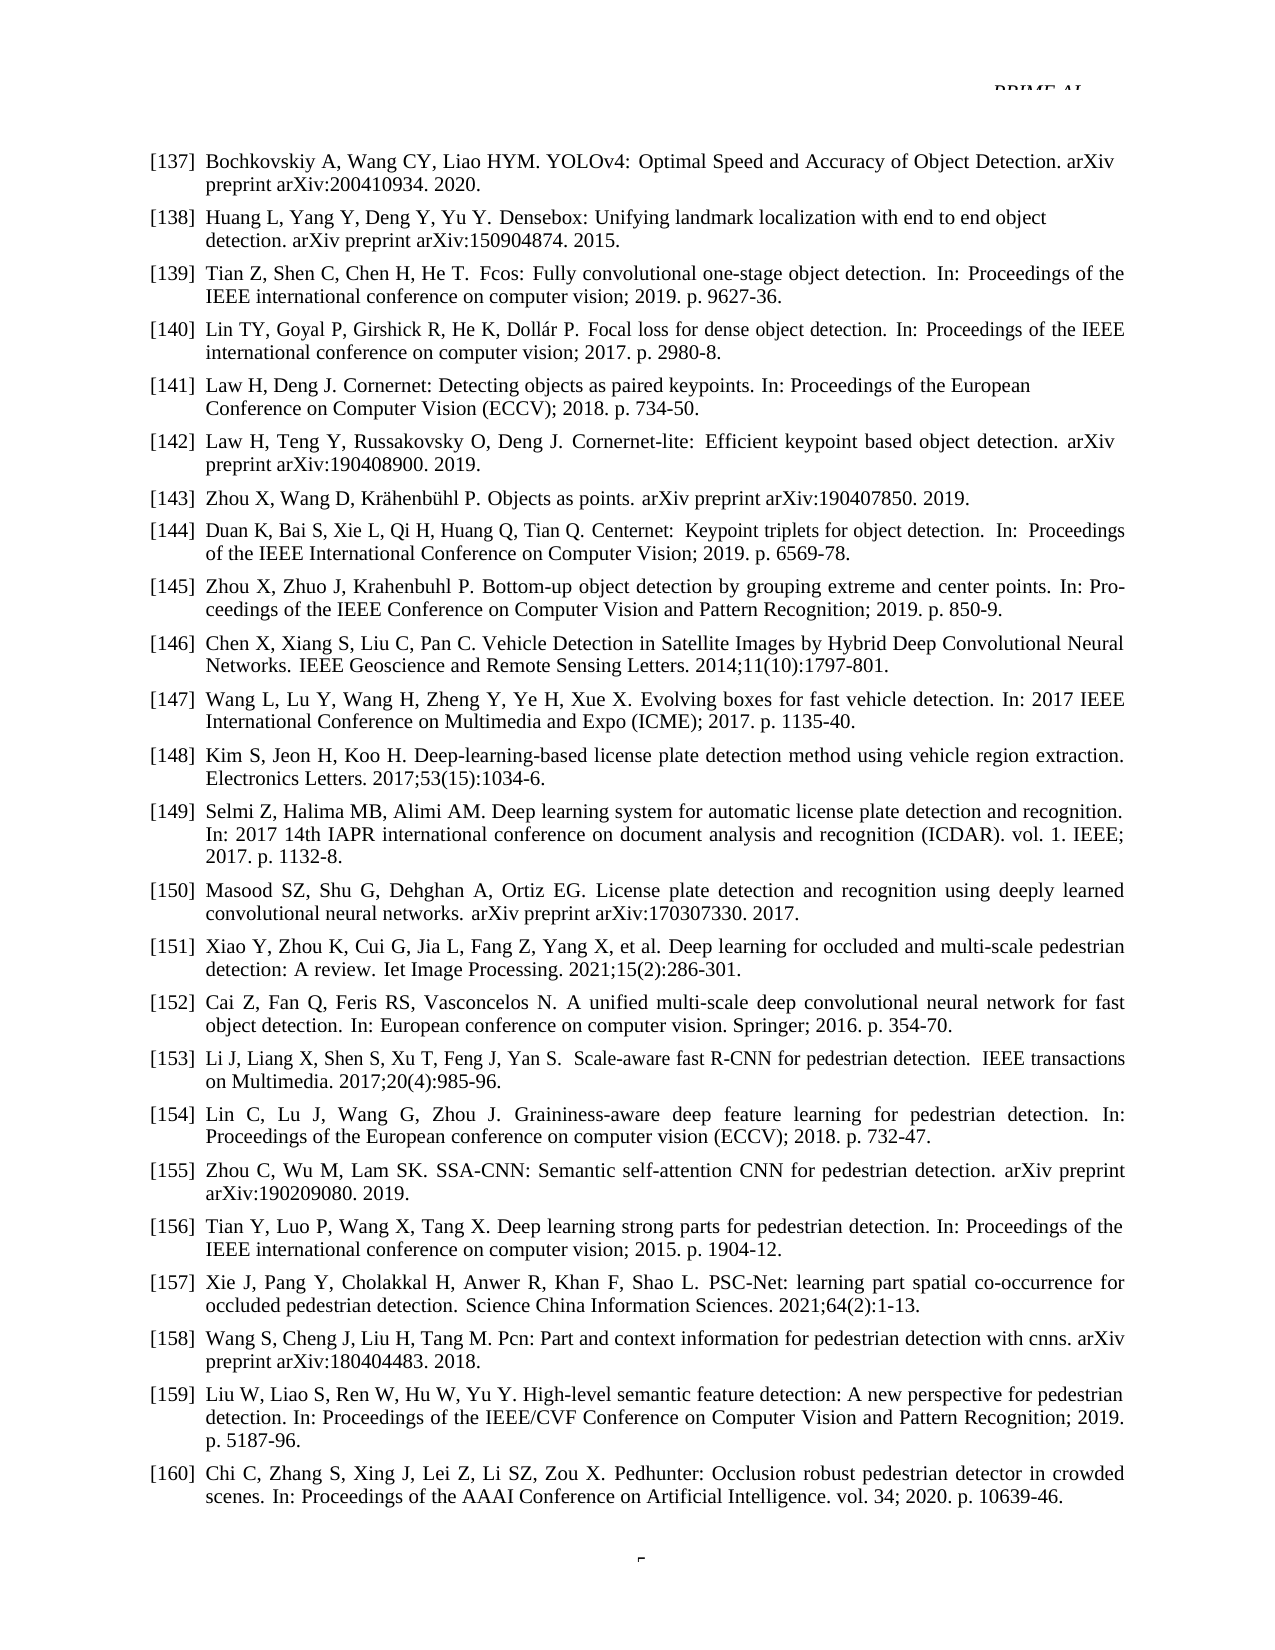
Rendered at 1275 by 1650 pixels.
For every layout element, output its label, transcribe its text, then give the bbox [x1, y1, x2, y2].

list Huang L, Yang Y, Deng Y, Yu Y. Densebox: Unifying landmark localization with end to end object detection. arXiv preprint arXiv:150904874. 2015. [150, 206, 1125, 252]
list Wang S, Cheng J, Liu H, Tang M. Pcn: Part and context information for pedestrian detection with cnns. arXiv preprint arXiv:180404483. 2018. [150, 1327, 1125, 1373]
list Li J, Liang X, Shen S, Xu T, Feng J, Yan S. Scale-aware fast R-CNN for pedestrian detection. IEEE transactions on Multimedia. 2017;20(4):985-96. [150, 1047, 1125, 1093]
list Liu W, Liao S, Ren W, Hu W, Yu Y. High-level semantic feature detection: A new perspective for pedestrian detection. In: Proceedings of the IEEE/CVF Conference on Computer Vision and Pattern Recognition; 2019. p. 5187-96. [150, 1383, 1125, 1452]
list Masood SZ, Shu G, Dehghan A, Ortiz EG. License plate detection and recognition using deeply learned convolutional neural networks. arXiv preprint arXiv:170307330. 2017. [150, 879, 1125, 924]
list Xie J, Pang Y, Cholakkal H, Anwer R, Khan F, Shao L. PSC-Net: learning part spatial co-occurrence for occluded pedestrian detection. Science China Information Sciences. 2021;64(2):1-13. [150, 1271, 1125, 1317]
list Chi C, Zhang S, Xing J, Lei Z, Li SZ, Zou X. Pedhunter: Occlusion robust pedestrian detector in crowded scenes. In: Proceedings of the AAAI Conference on Artificial Intelligence. vol. 34; 2020. p. 10639-46. [150, 1462, 1125, 1508]
list Law H, Teng Y, Russakovsky O, Deng J. Cornernet-lite: Efficient keypoint based object detection. arXiv preprint arXiv:190408900. 2019. [150, 430, 1125, 476]
list Tian Y, Luo P, Wang X, Tang X. Deep learning strong parts for pedestrian detection. In: Proceedings of the IEEE international conference on computer vision; 2015. p. 1904-12. [150, 1215, 1125, 1261]
list Xiao Y, Zhou K, Cui G, Jia L, Fang Z, Yang X, et al. Deep learning for occluded and multi-scale pedestrian detection: A review. Iet Image Processing. 2021;15(2):286-301. [150, 935, 1125, 981]
list Zhou X, Zhuo J, Krahenbuhl P. Bottom-up object detection by grouping extreme and center points. In: Pro- ceedings of the IEEE Conference on Computer Vision and Pattern Recognition; 2019. p. 850-9. [150, 576, 1125, 621]
list Wang L, Lu Y, Wang H, Zheng Y, Ye H, Xue X. Evolving boxes for fast vehicle detection. In: 2017 IEEE International Conference on Multimedia and Expo (ICME); 2017. p. 1135-40. [150, 688, 1125, 733]
list Bochkovskiy A, Wang CY, Liao HYM. YOLOv4: Optimal Speed and Accuracy of Object Detection. arXiv preprint arXiv:200410934. 2020. [150, 150, 1125, 196]
list Zhou X, Wang D, Krähenbühl P. Objects as points. arXiv preprint arXiv:190407850. 2019. [150, 486, 1137, 509]
list Zhou C, Wu M, Lam SK. SSA-CNN: Semantic self-attention CNN for pedestrian detection. arXiv preprint arXiv:190209080. 2019. [150, 1159, 1125, 1204]
list Lin C, Lu J, Wang G, Zhou J. Graininess-aware deep feature learning for pedestrian detection. In: Proceedings of the European conference on computer vision (ECCV); 2018. p. 732-47. [150, 1103, 1125, 1148]
list Lin TY, Goyal P, Girshick R, He K, Dollár P. Focal loss for dense object detection. In: Proceedings of the IEEE international conference on computer vision; 2017. p. 2980-8. [150, 318, 1125, 364]
list Chen X, Xiang S, Liu C, Pan C. Vehicle Detection in Satellite Images by Hybrid Deep Convolutional Neural Networks. IEEE Geoscience and Remote Sensing Letters. 2014;11(10):1797-801. [150, 632, 1125, 677]
list Cai Z, Fan Q, Feris RS, Vasconcelos N. A unified multi-scale deep convolutional neural network for fast object detection. In: European conference on computer vision. Springer; 2016. p. 354-70. [150, 991, 1125, 1037]
list Selmi Z, Halima MB, Alimi AM. Deep learning system for automatic license plate detection and recognition. In: 2017 14th IAPR international conference on document analysis and recognition (ICDAR). vol. 1. IEEE; 2017. p. 1132-8. [150, 800, 1125, 868]
list Kim S, Jeon H, Koo H. Deep-learning-based license plate detection method using vehicle region extraction. Electronics Letters. 2017;53(15):1034-6. [150, 744, 1125, 789]
list Law H, Deng J. Cornernet: Detecting objects as paired keypoints. In: Proceedings of the European Conference on Computer Vision (ECCV); 2018. p. 734-50. [150, 374, 1125, 420]
list Tian Z, Shen C, Chen H, He T. Fcos: Fully convolutional one-stage object detection. In: Proceedings of the IEEE international conference on computer vision; 2019. p. 9627-36. [150, 262, 1125, 308]
list Duan K, Bai S, Xie L, Qi H, Huang Q, Tian Q. Centernet: Keypoint triplets for object detection. In: Proceedings of the IEEE International Conference on Computer Vision; 2019. p. 6569-78. [150, 520, 1125, 565]
